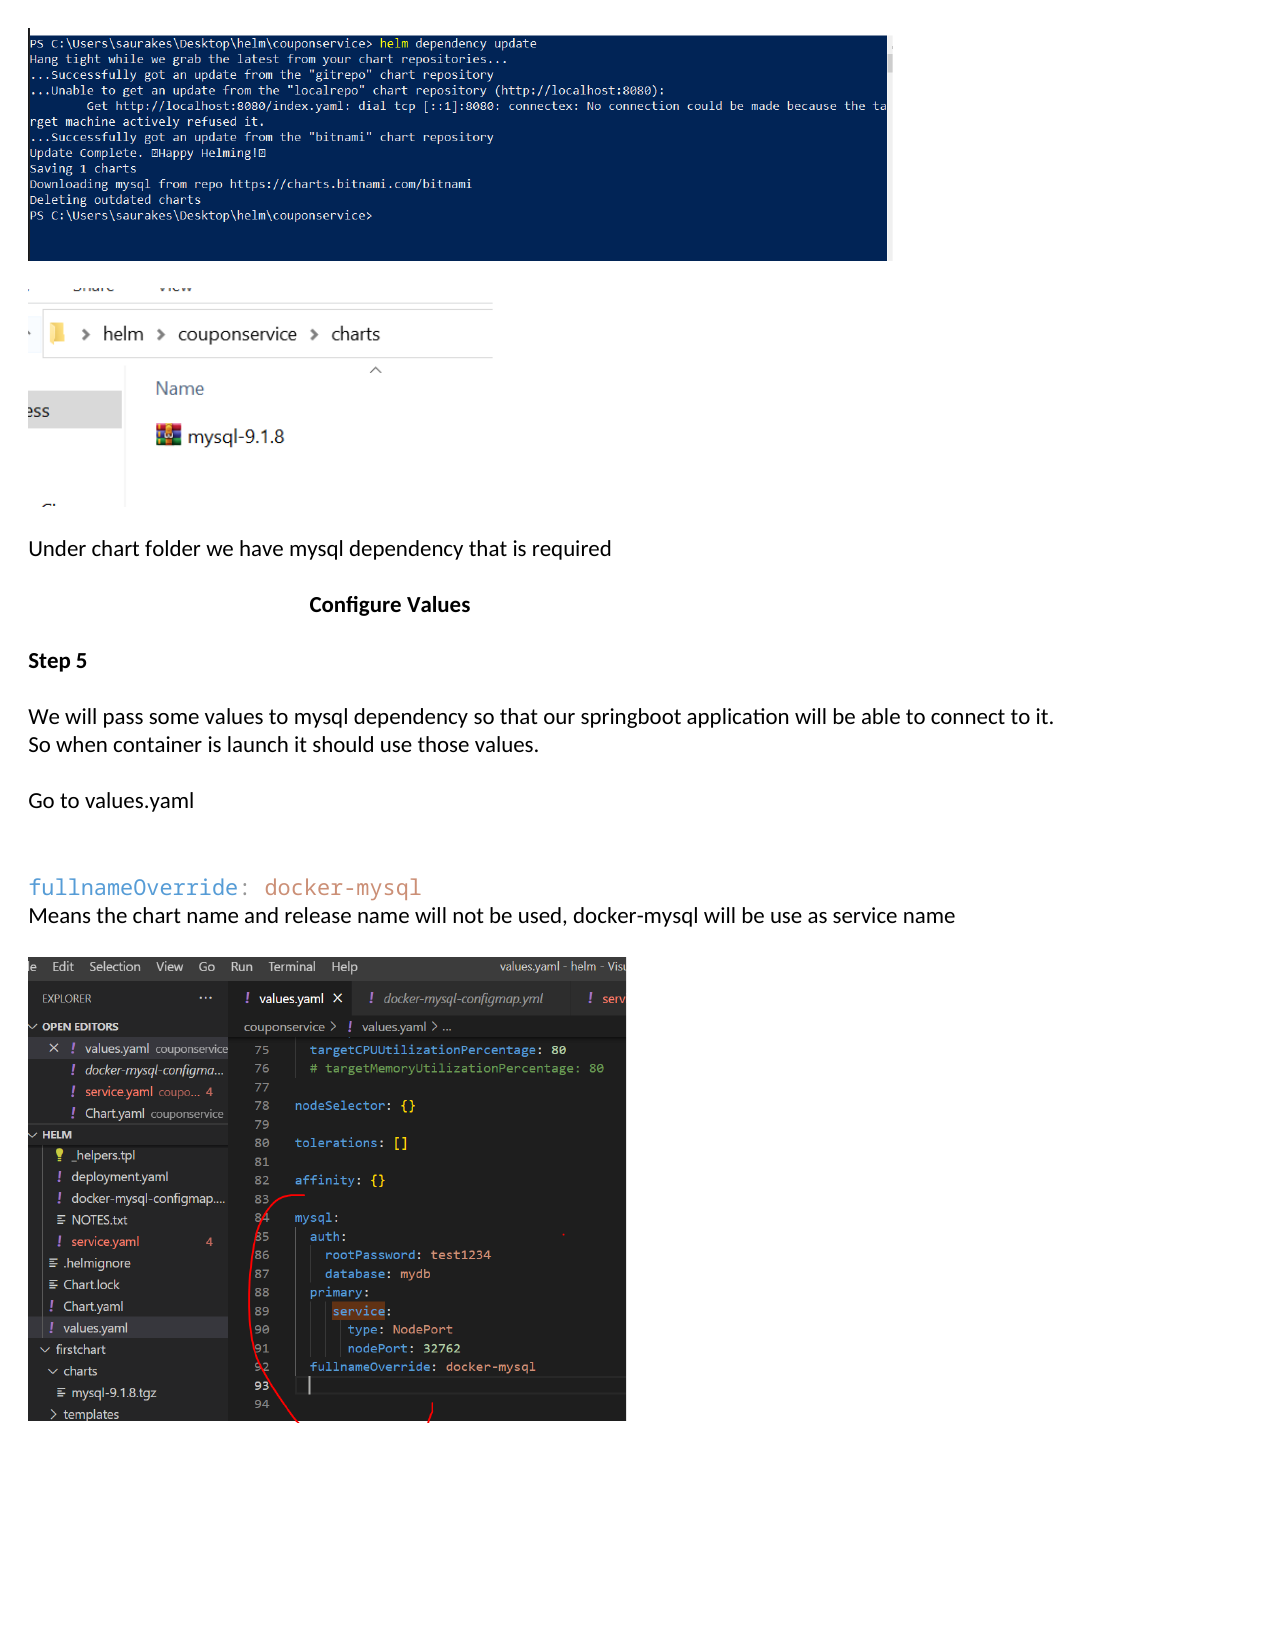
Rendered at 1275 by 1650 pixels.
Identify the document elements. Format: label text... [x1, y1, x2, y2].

picture [28, 28, 893, 261]
text Means the chart name and release name will not be used, docker-mysql will be use as service name [28, 901, 1237, 929]
text We will pass some values to mysql dependency so that our springboot application will be able to connect to it. [28, 702, 1237, 730]
text Step 5 [28, 646, 1237, 674]
text fullnameOverride: docker-mysql [28, 872, 1237, 901]
text Under chart folder we have mysql dependency that is required [28, 534, 1237, 562]
text Go to values.yaml [28, 786, 1237, 814]
picture [28, 288, 493, 507]
text Configure Values [309, 590, 1237, 618]
text So when container is launch it should use those values. [28, 730, 1237, 758]
picture [28, 957, 627, 1423]
